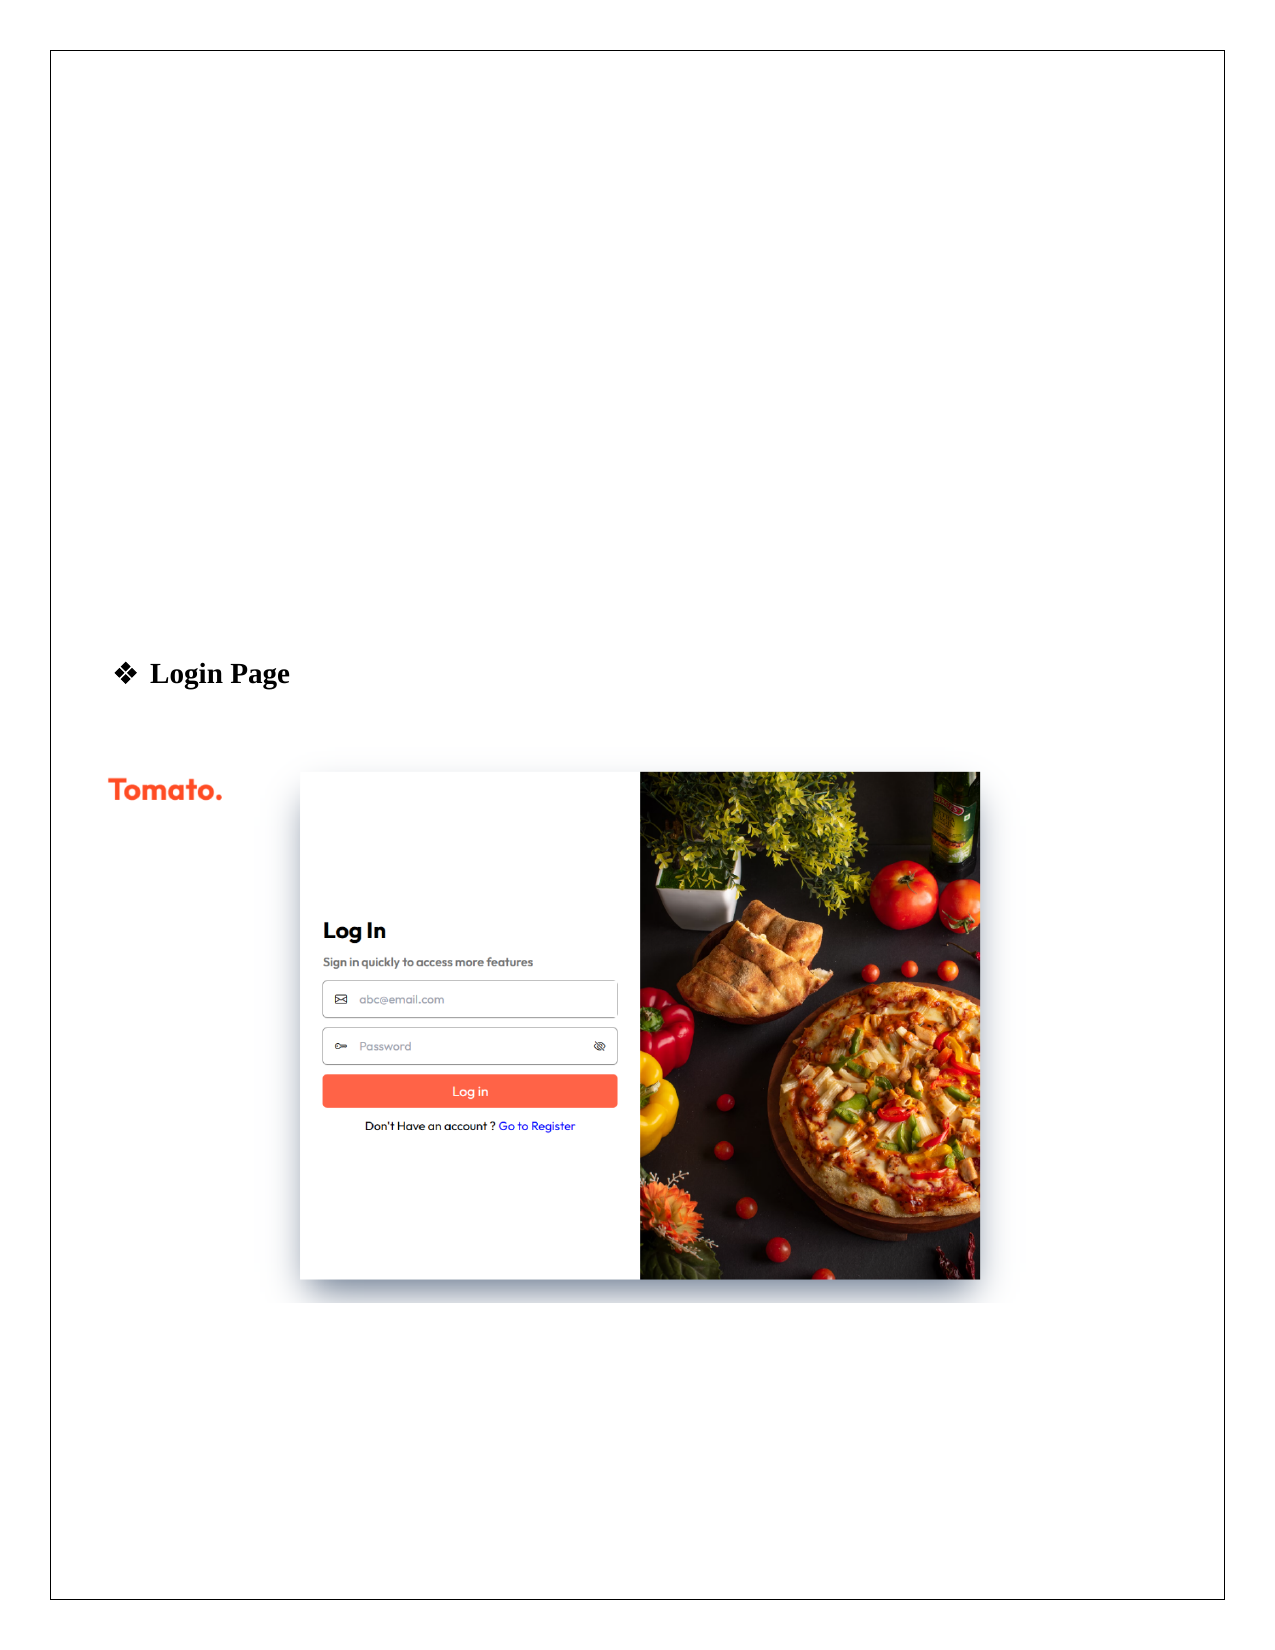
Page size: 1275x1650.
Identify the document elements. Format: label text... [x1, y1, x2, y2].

picture [75, 747, 1200, 1303]
list Login Page [112, 656, 1200, 689]
